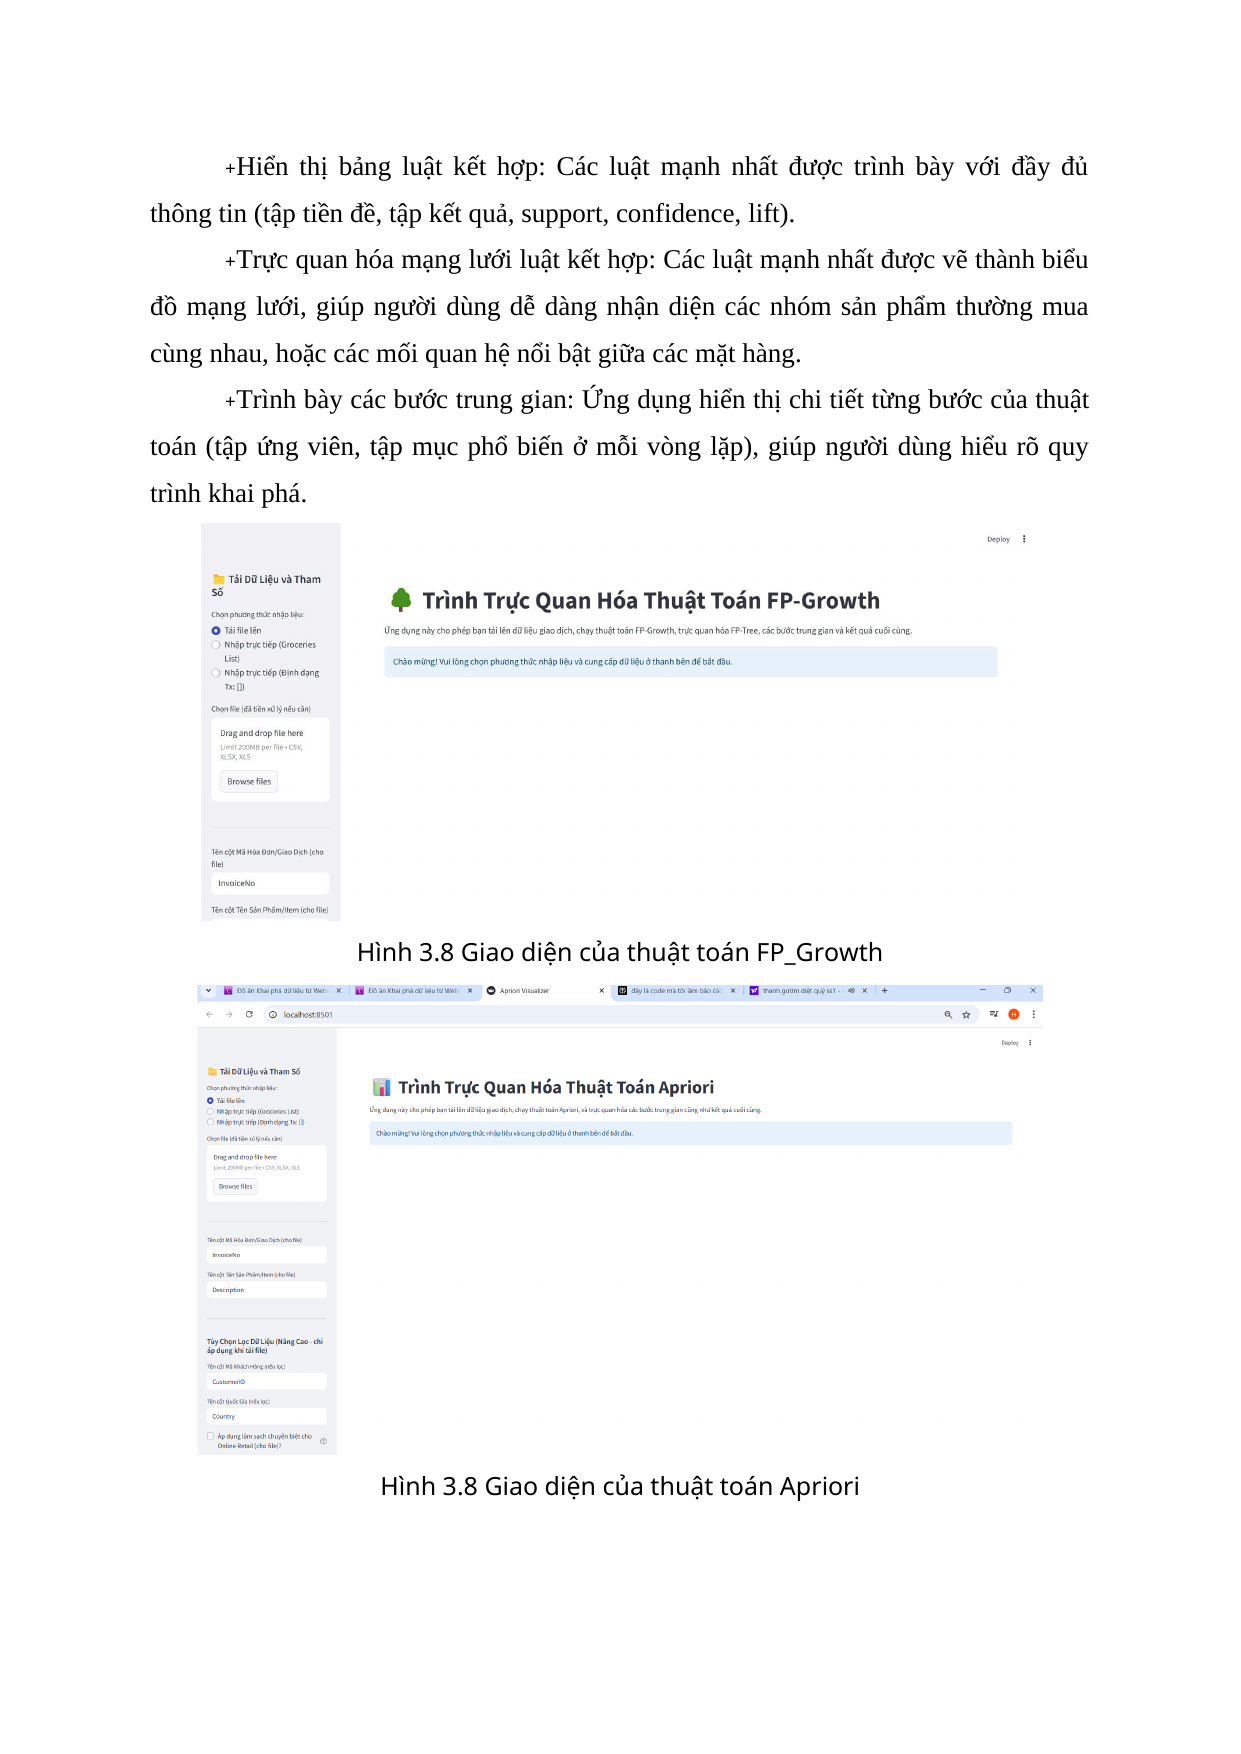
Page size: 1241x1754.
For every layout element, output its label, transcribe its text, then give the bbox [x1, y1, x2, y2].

text Hình 3.8 Giao diện của thuật toán FP_Growth [150, 934, 1090, 968]
list Trình bày các bước trung gian: Ứng dụng hiển thị chi tiết từng bước của thuật toán (tập ứng viên, tập mục phổ biến ở mỗi vòng lặp), giúp người dùng hiểu rõ quy trình khai phá. [150, 383, 1090, 508]
list Trực quan hóa mạng lưới luật kết hợp: Các luật mạnh nhất được vẽ thành biểu đồ mạng lưới, giúp người dùng dễ dàng nhận diện các nhóm sản phẩm thường mua cùng nhau, hoặc các mối quan hệ nổi bật giữa các mặt hàng. [150, 243, 1090, 368]
list Hiển thị bảng luật kết hợp: Các luật mạnh nhất được trình bày với đầy đủ thông tin (tập tiền đề, tập kết quả, support, confidence, lift). [150, 150, 1090, 228]
text Hình 3.8 Giao diện của thuật toán Apriori [150, 1468, 1090, 1503]
picture [201, 523, 1040, 921]
picture [197, 985, 1043, 1455]
